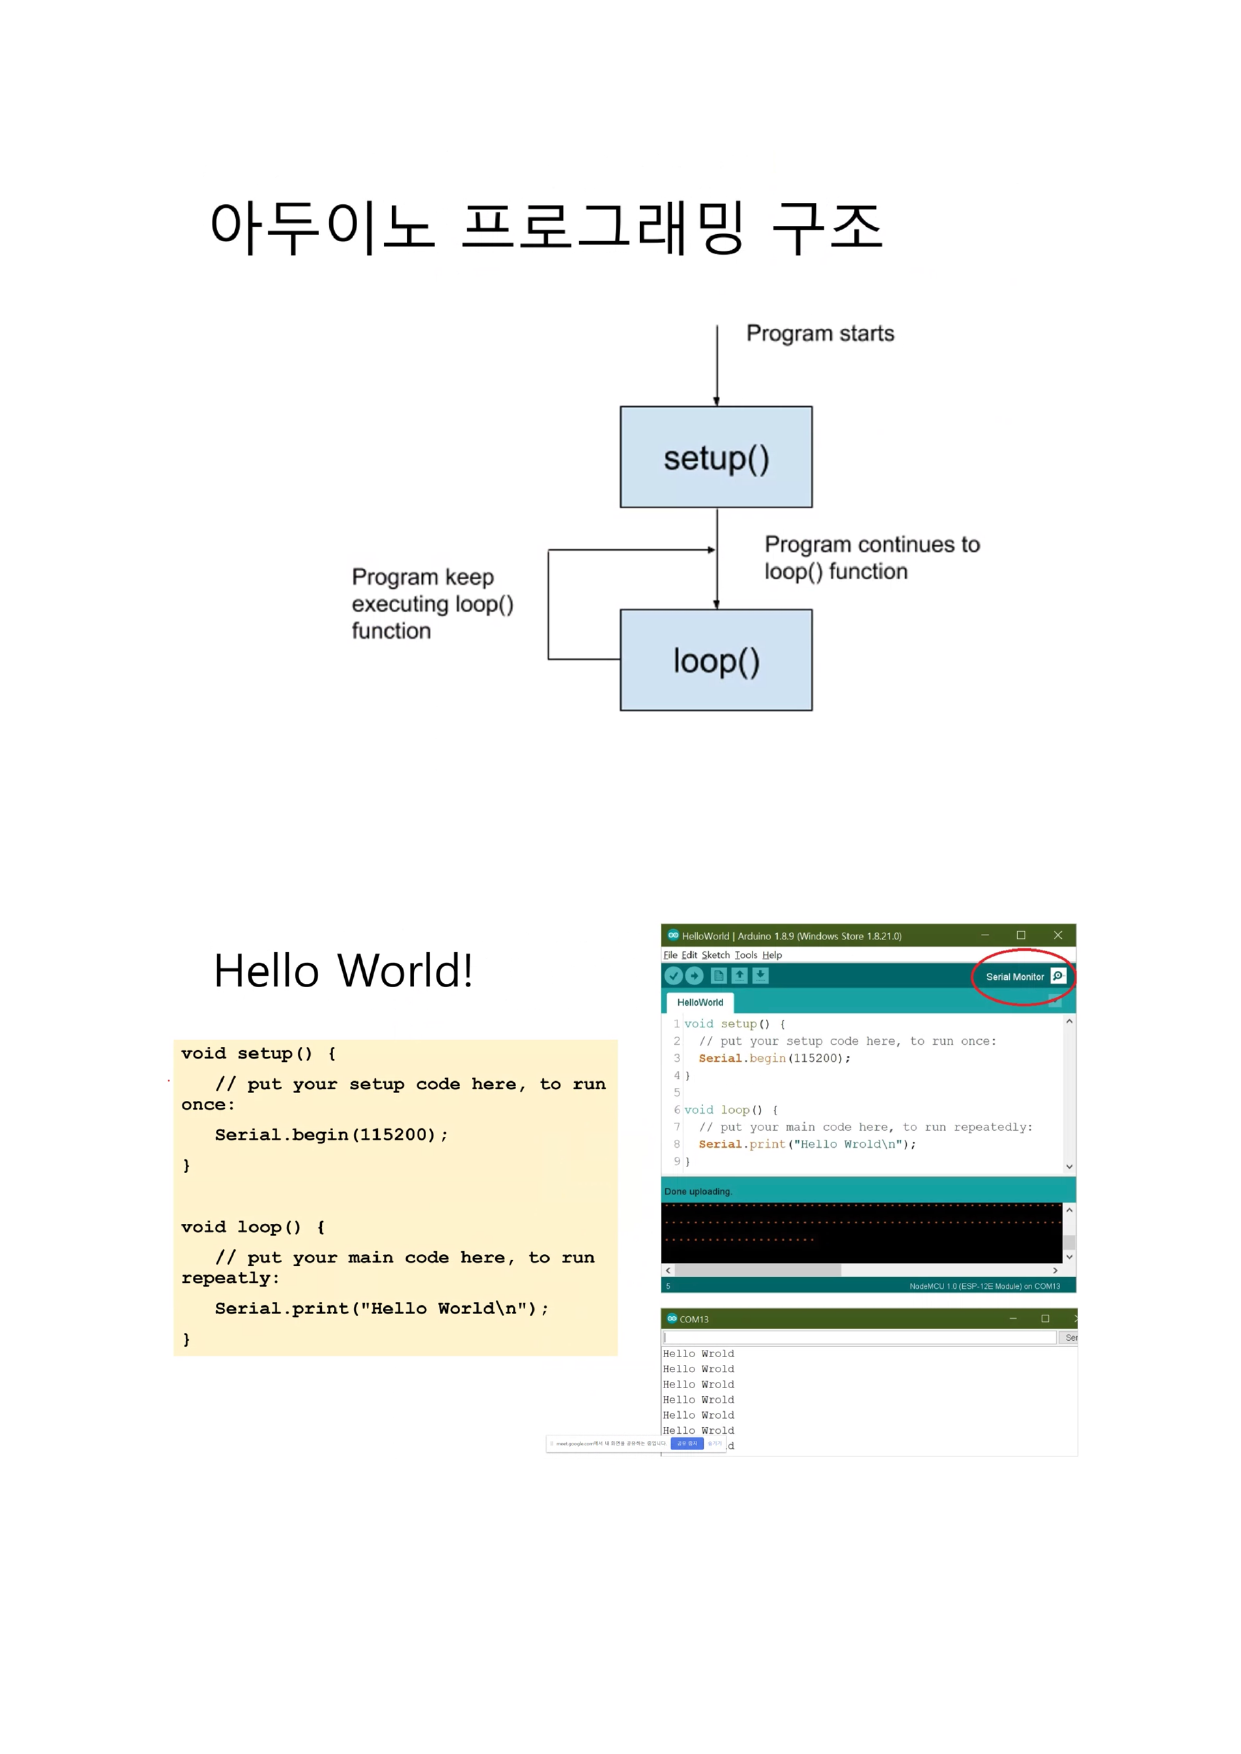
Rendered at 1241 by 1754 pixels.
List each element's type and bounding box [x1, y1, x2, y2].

picture [150, 150, 1090, 783]
picture [150, 909, 1090, 1465]
